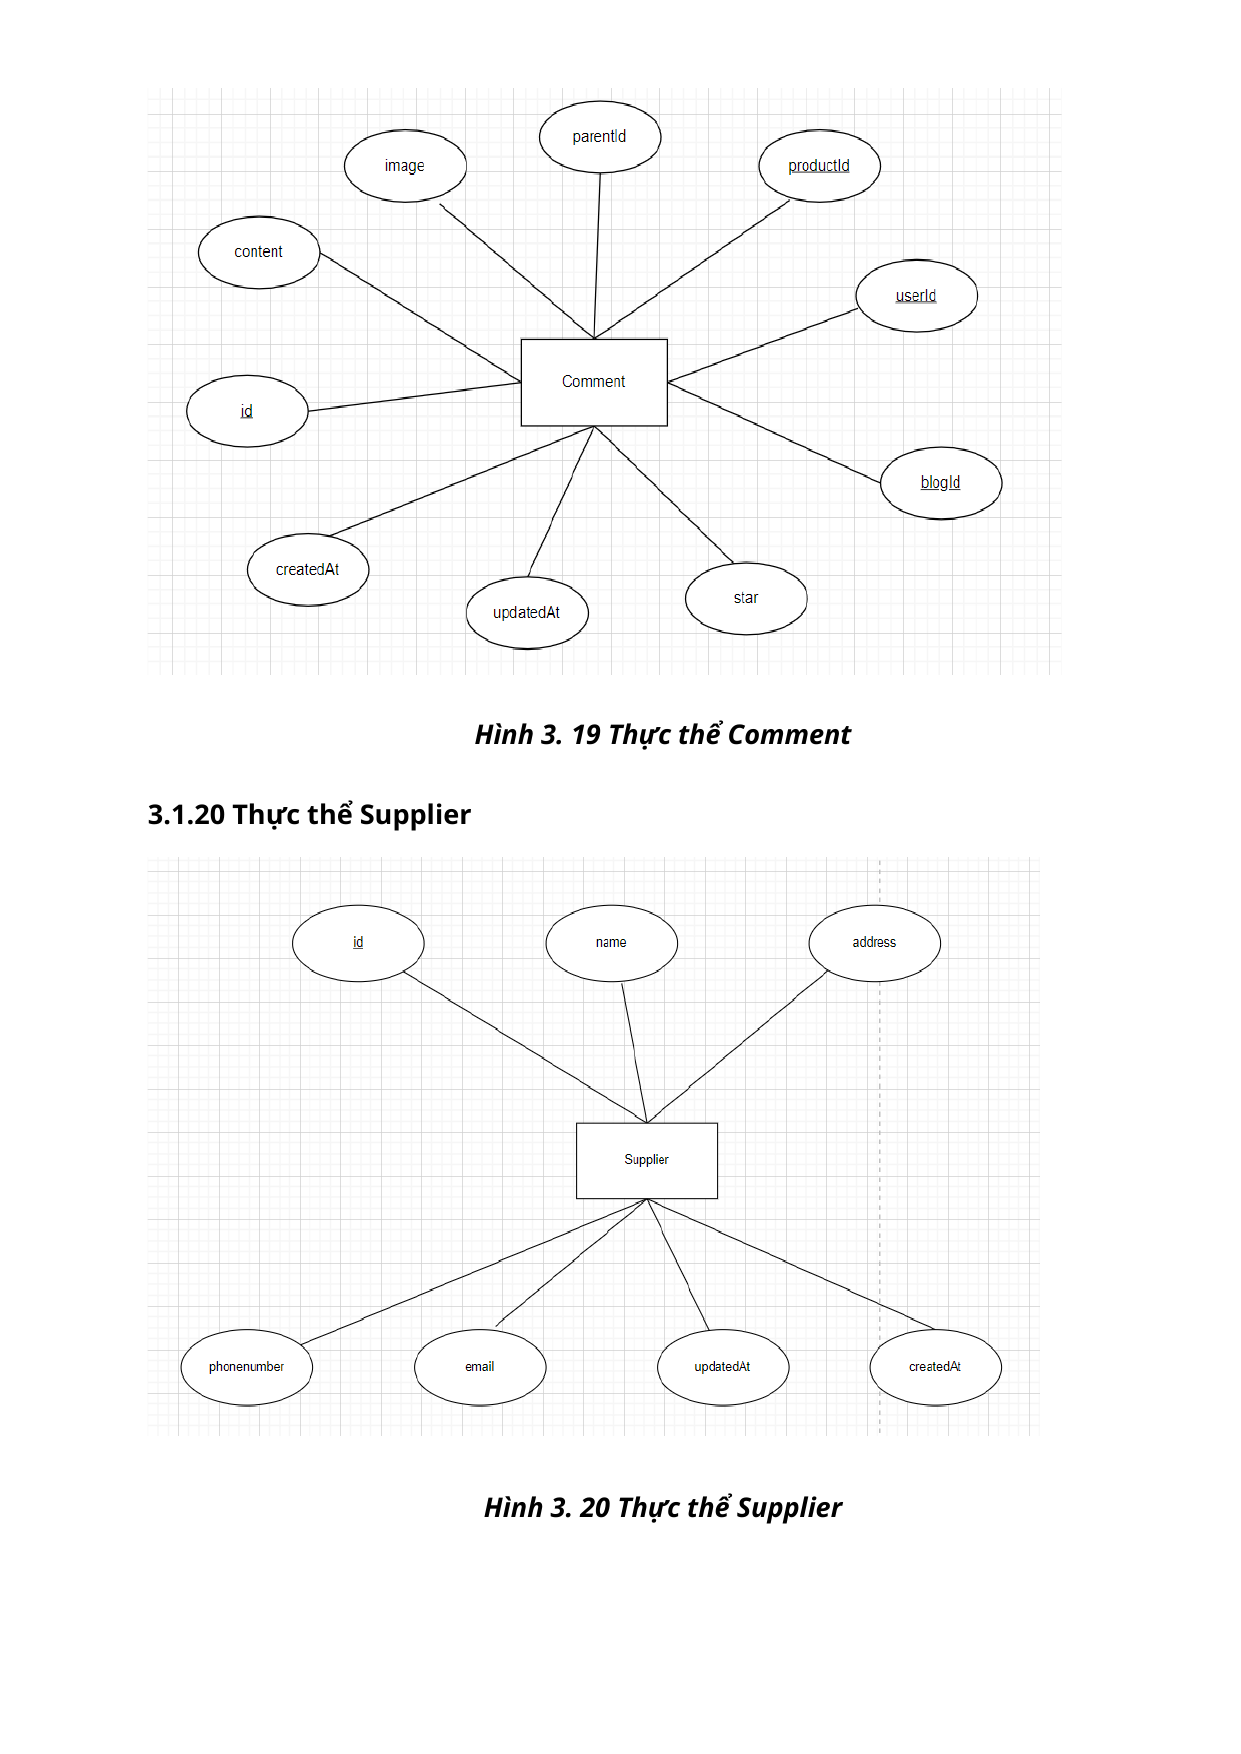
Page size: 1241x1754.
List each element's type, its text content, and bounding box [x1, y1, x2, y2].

picture [147, 857, 1040, 1436]
picture [147, 88, 1062, 675]
subtitle 3.1.20 Thực thể Supplier [148, 795, 1122, 832]
text Hình 3. 19 Thực thể Comment [148, 715, 1122, 752]
text Hình 3. 20 Thực thể Supplier [148, 1488, 1122, 1525]
